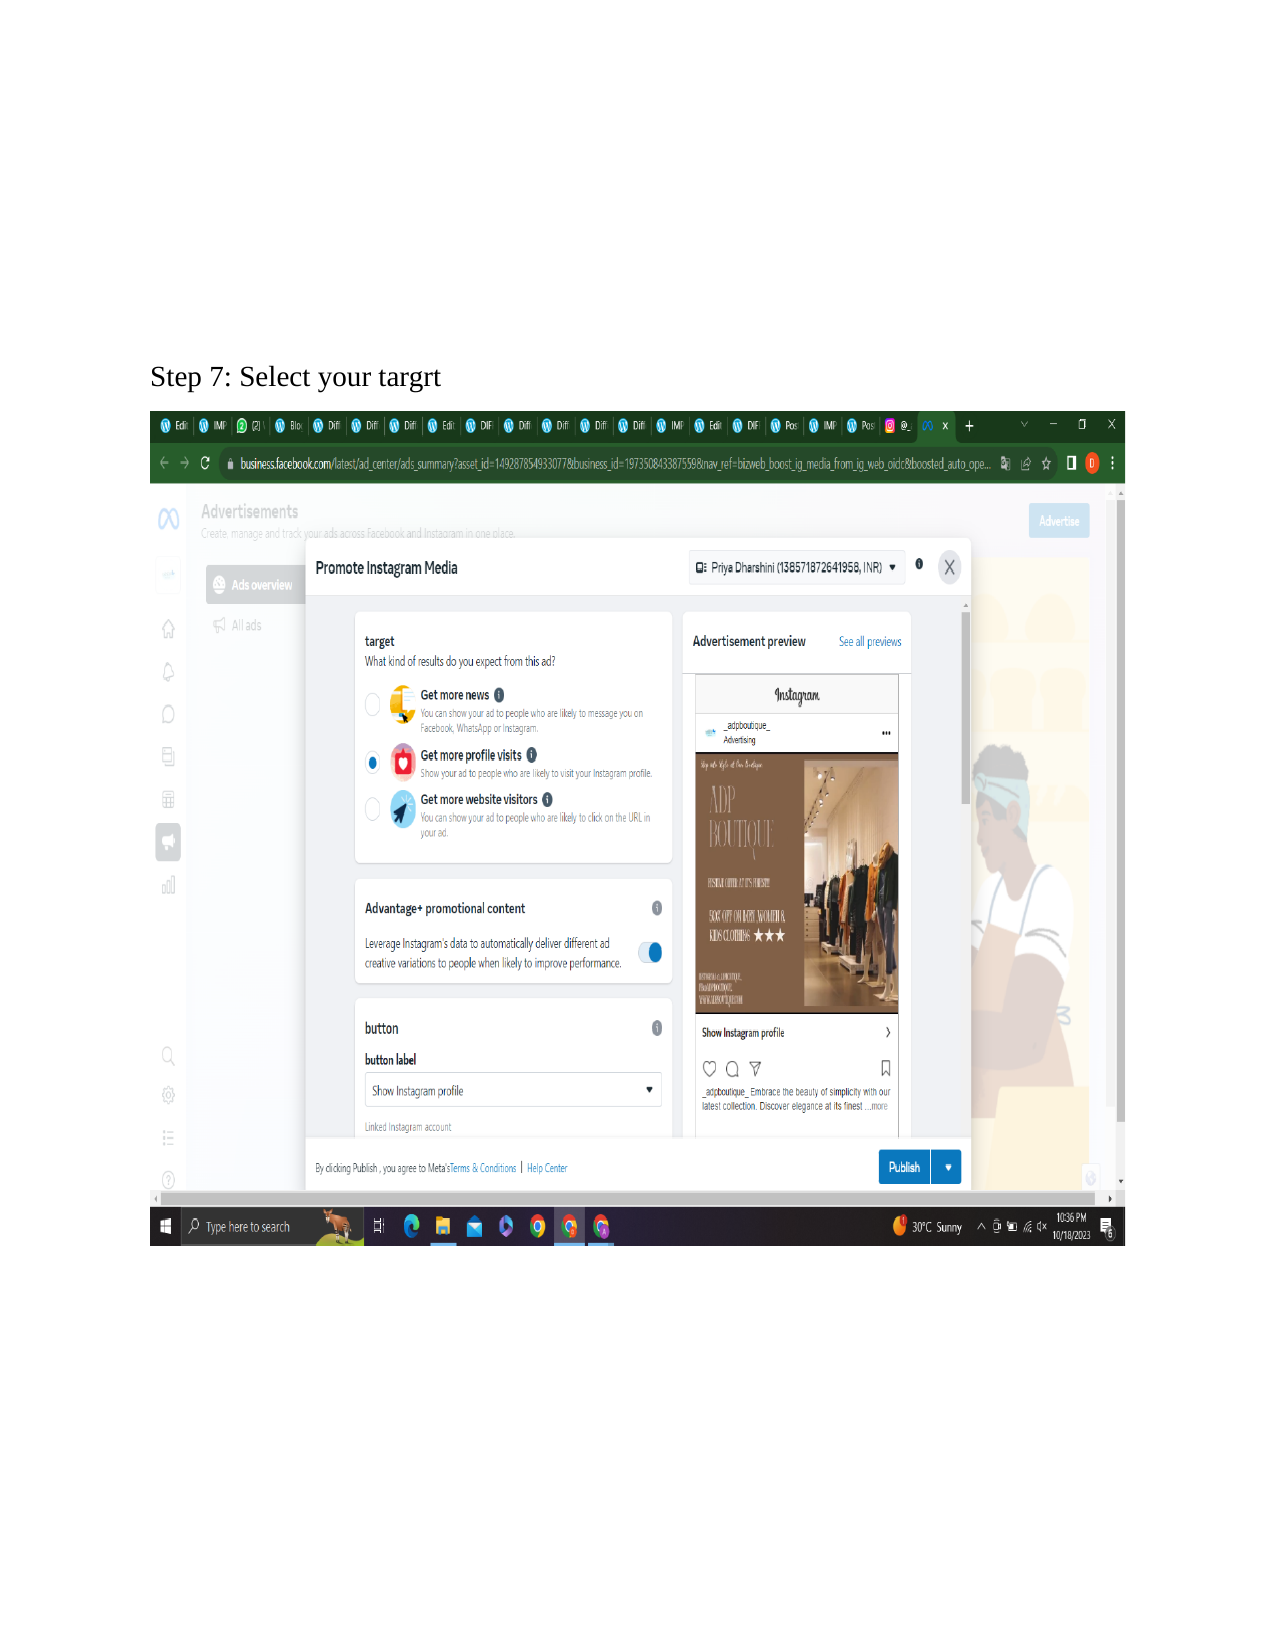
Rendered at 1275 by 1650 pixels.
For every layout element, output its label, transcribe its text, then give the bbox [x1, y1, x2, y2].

picture [150, 411, 1125, 1246]
text Step 7: Select your targrt [150, 359, 1125, 392]
